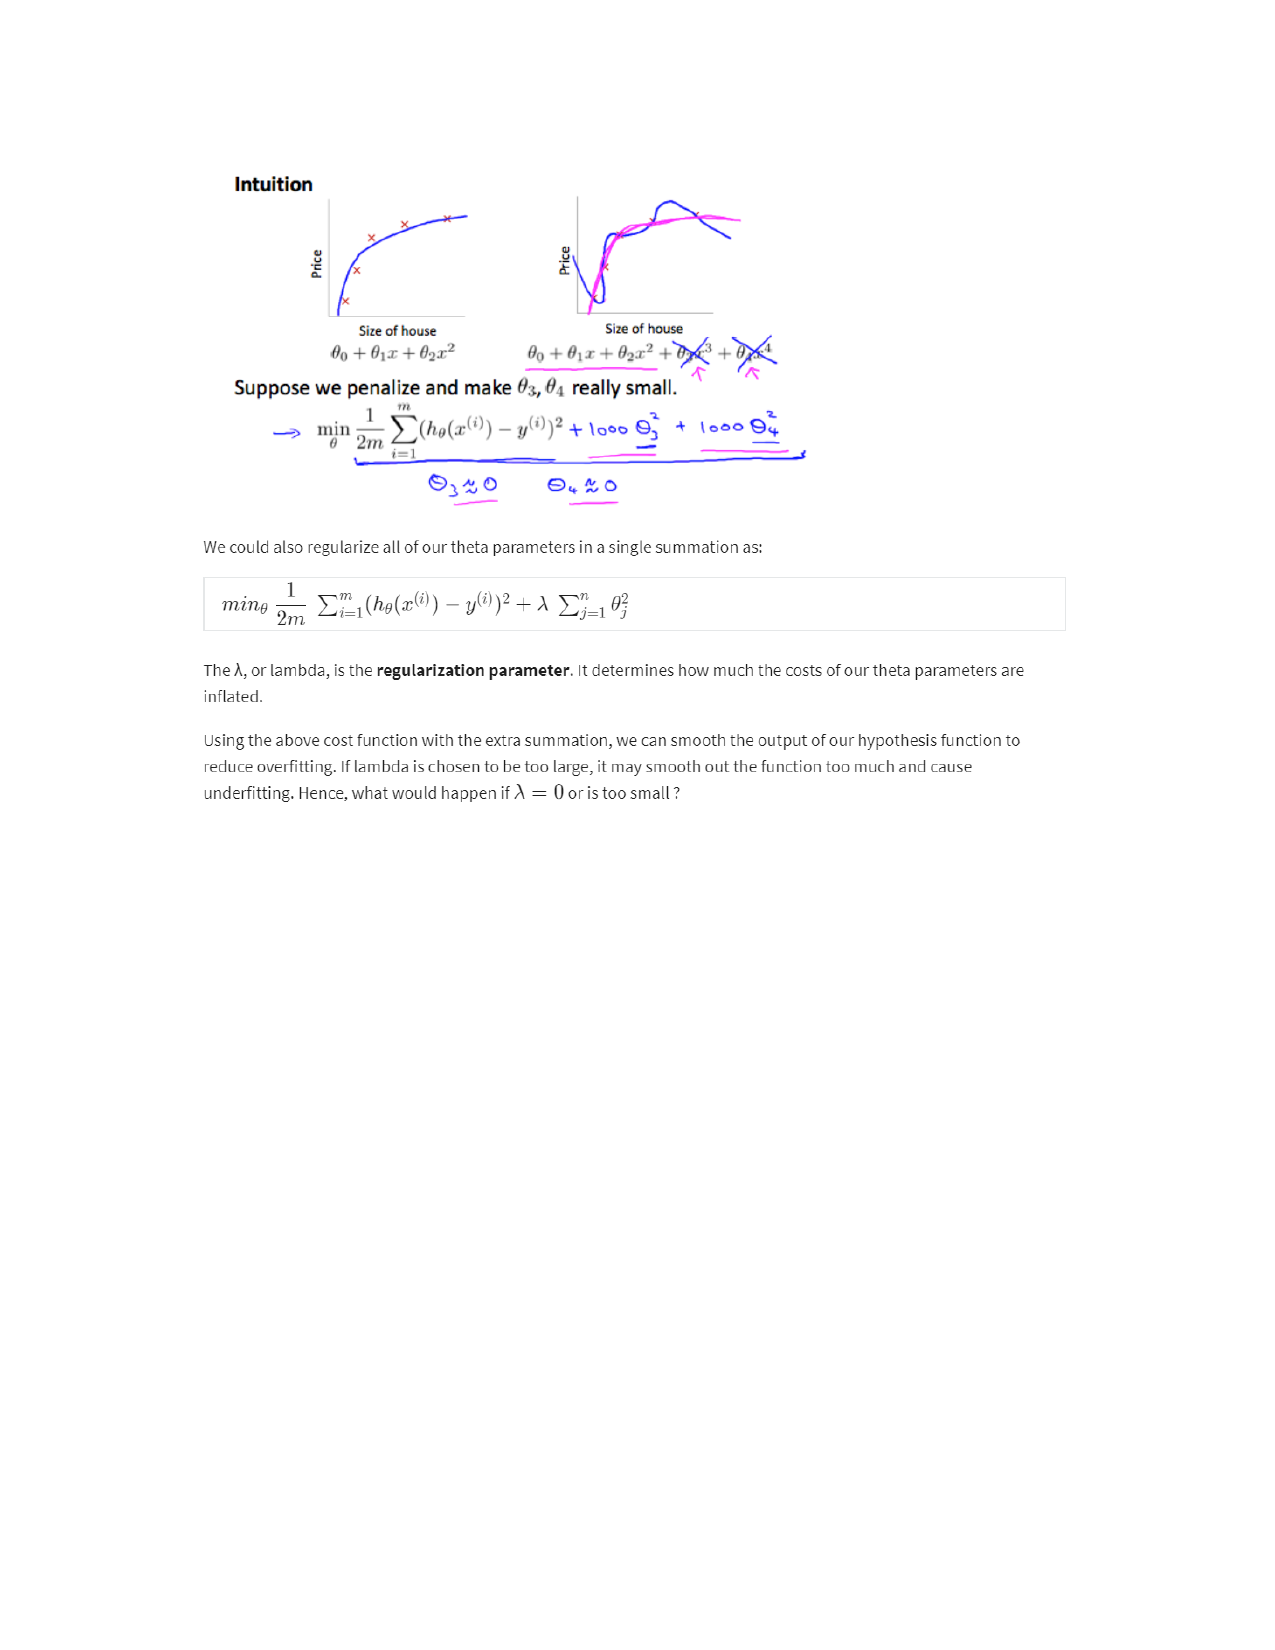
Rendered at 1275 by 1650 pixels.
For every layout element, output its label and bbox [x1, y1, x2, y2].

picture [150, 150, 1125, 841]
